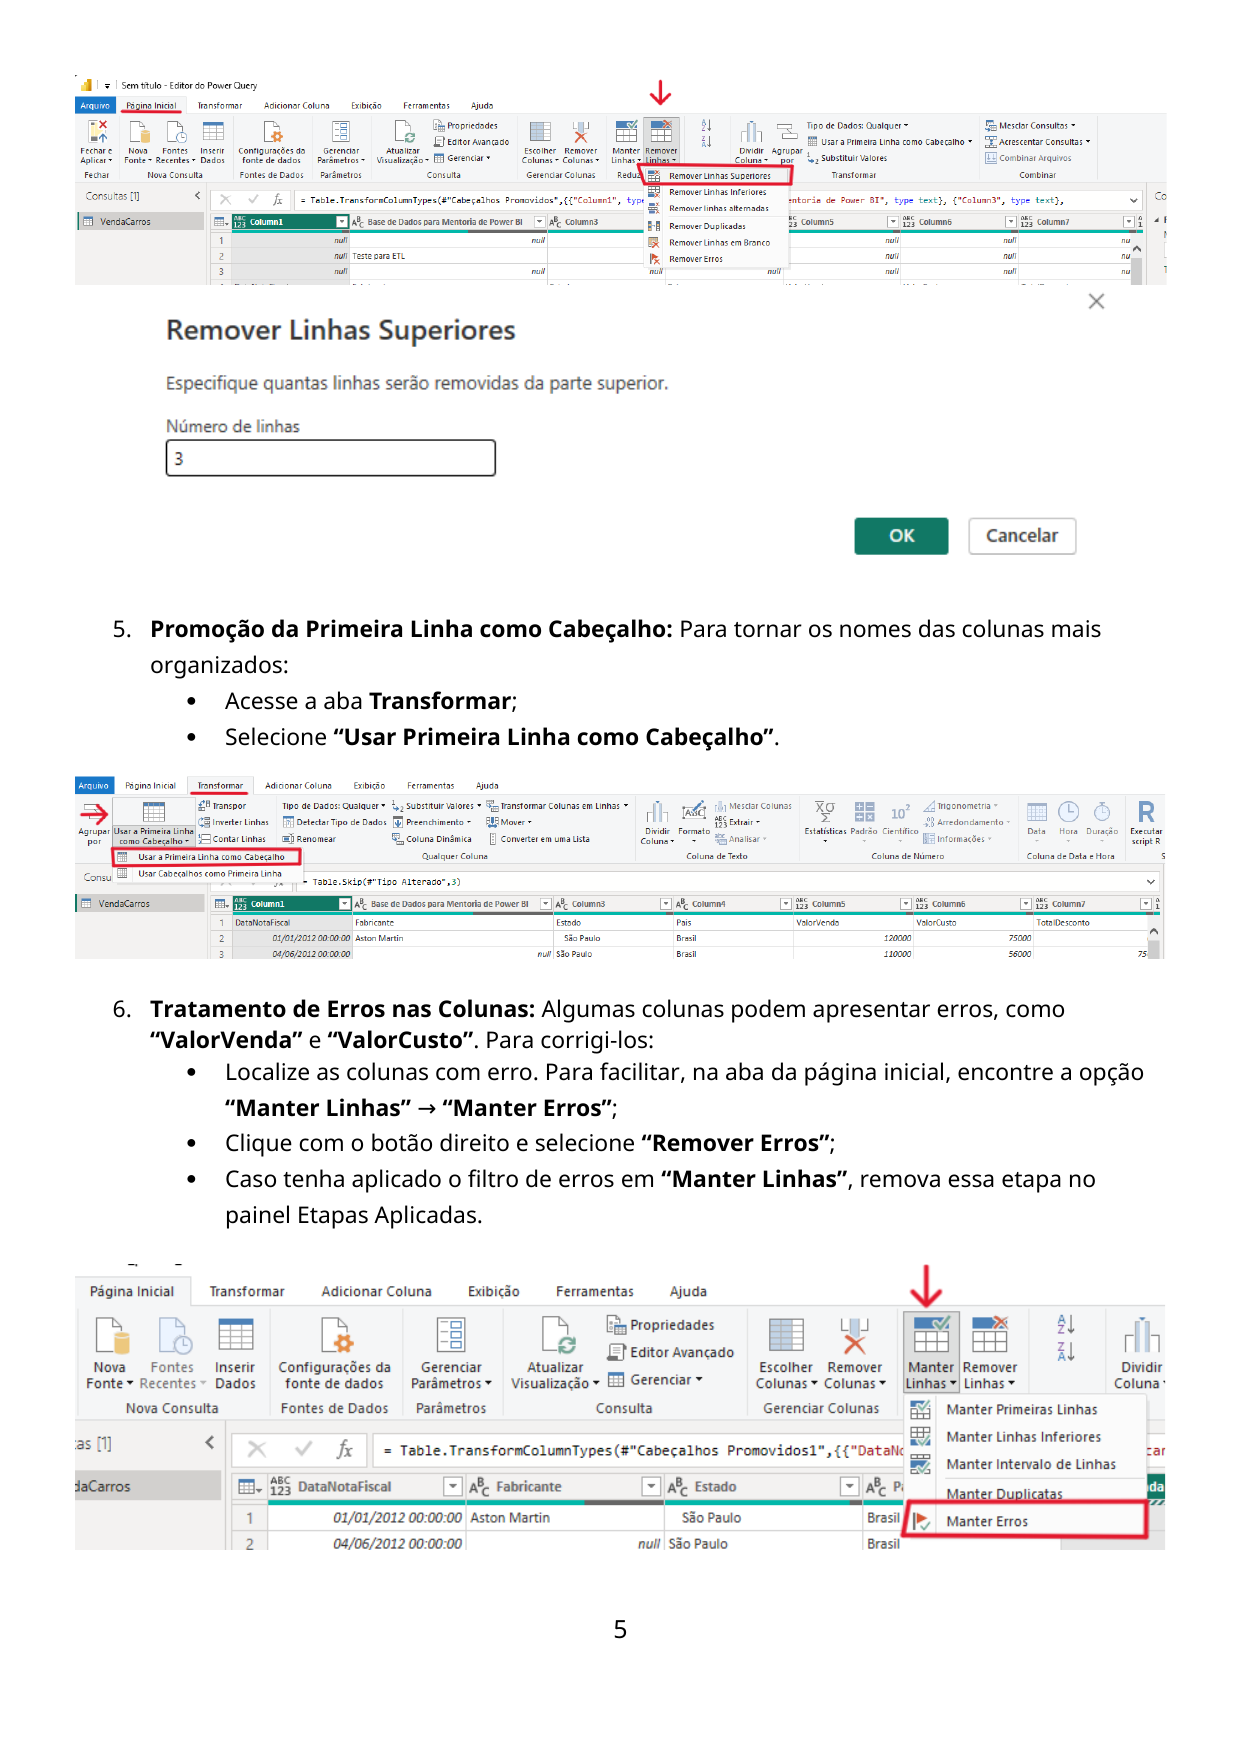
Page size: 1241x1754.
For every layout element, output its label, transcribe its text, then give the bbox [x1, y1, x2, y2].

picture [75, 1264, 1166, 1550]
list Caso tenha aplicado o filtro de erros em “Manter Linhas”, remova essa etapa no painel Etapas Aplicadas. [187, 1163, 1165, 1231]
picture [75, 75, 1167, 285]
list Localize as colunas com erro. Para facilitar, na aba da página inicial, encontre a opção “Manter Linhas” → “Manter Erros”; [187, 1056, 1165, 1123]
list Clique com o botão direito e selecione “Remover Erros”; [187, 1127, 1165, 1159]
list Promoção da Primeira Linha como Cabeçalho: Para tornar os nomes das colunas mais organizados: [112, 613, 1165, 680]
list Acesse a aba Transformar; [187, 685, 1165, 716]
picture [75, 773, 1166, 959]
list Tratamento de Erros nas Colunas: Algumas colunas podem apresentar erros, como “ValorVenda” e “ValorCusto”. Para corrigi-los: [112, 993, 1165, 1056]
picture [129, 290, 1111, 592]
list Selecione “Usar Primeira Linha como Cabeçalho”. [187, 721, 1165, 752]
